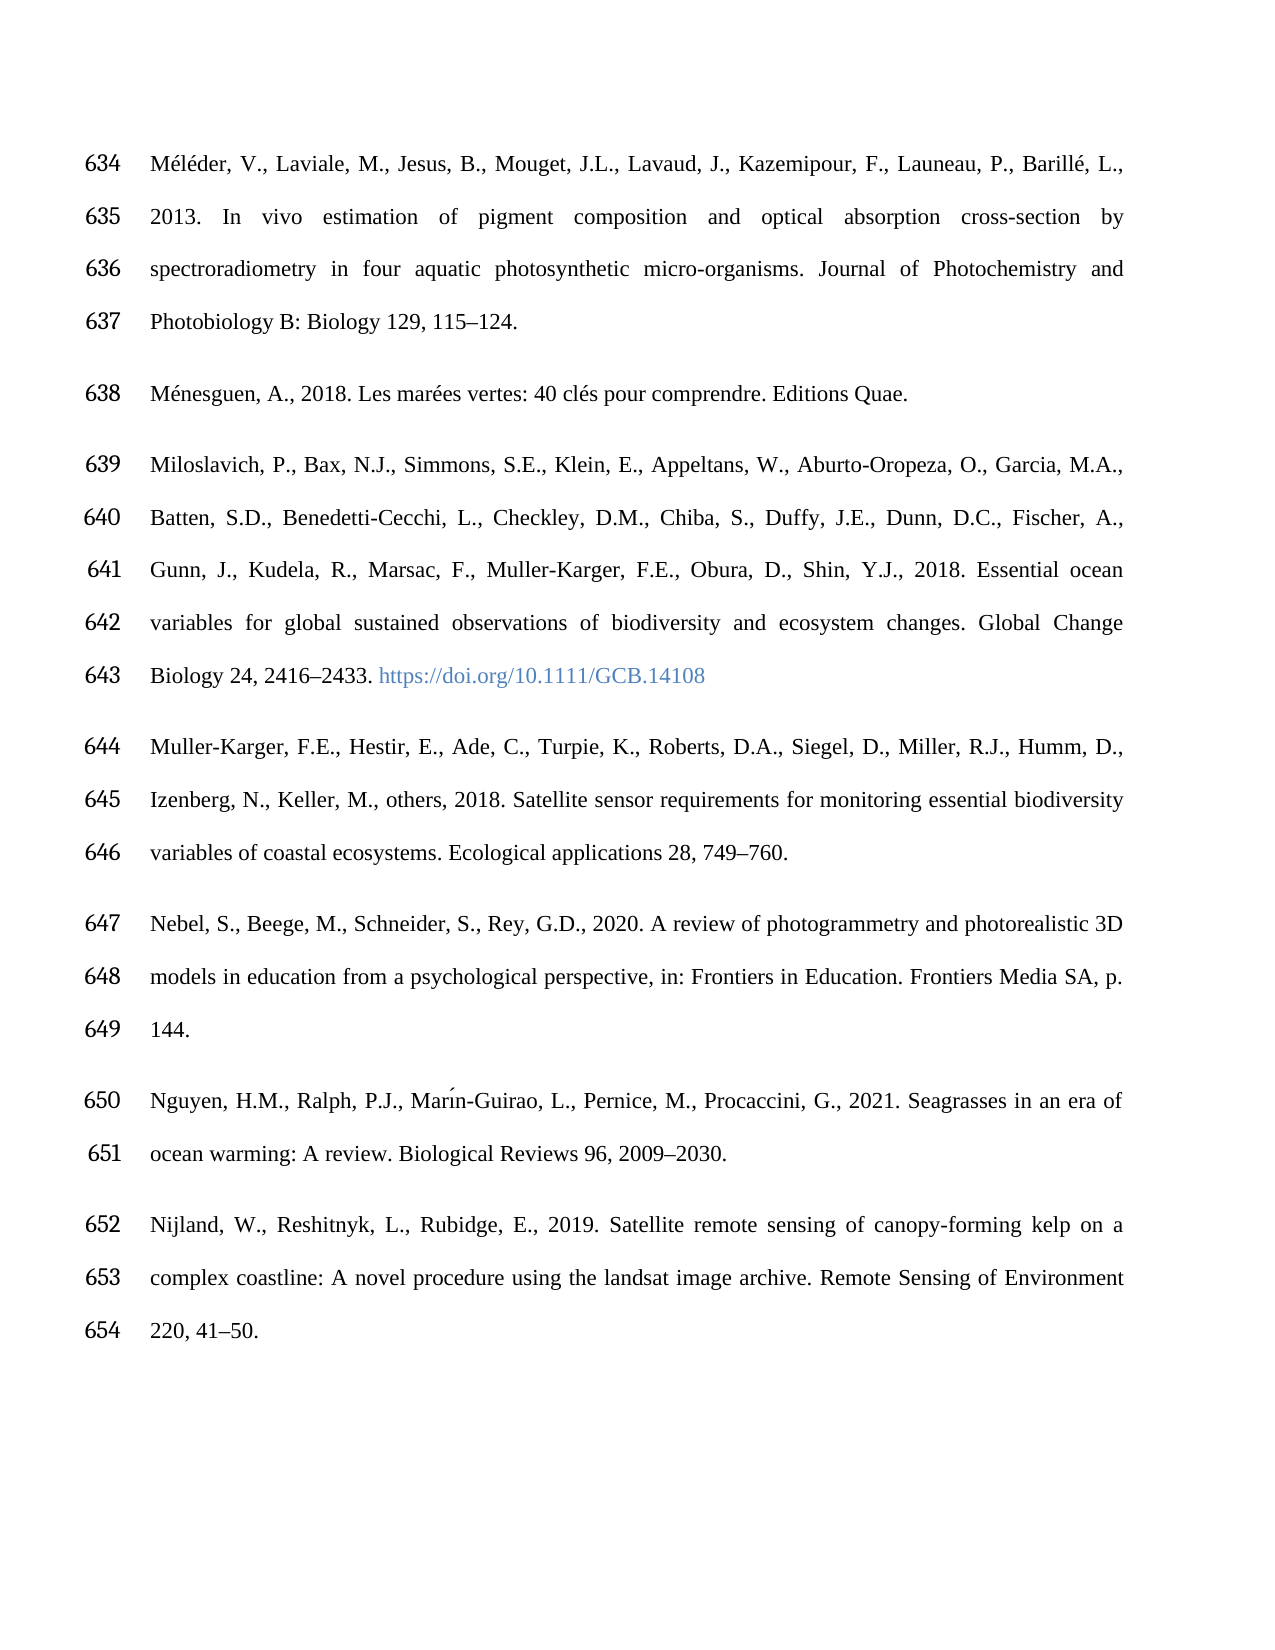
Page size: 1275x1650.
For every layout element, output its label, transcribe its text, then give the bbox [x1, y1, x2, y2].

text Nguyen, H.M., Ralph, P.J., Marı́n-Guirao, L., Pernice, M., Procaccini, G., 2021. Seagrasses in an era of ocean warming: A review. Biological Reviews 96, 2009–2030. [150, 1087, 1125, 1166]
text Méléder, V., Laviale, M., Jesus, B., Mouget, J.L., Lavaud, J., Kazemipour, F., Launeau, P., Barillé, L., 2013. In vivo estimation of pigment composition and optical absorption cross-section by spectroradiometry in four aquatic photosynthetic micro-organisms. Journal of Photochemistry and Photobiology B: Biology 129, 115–124. [150, 150, 1125, 334]
text Ménesguen, A., 2018. Les marées vertes: 40 clés pour comprendre. Editions Quae. [150, 379, 1125, 406]
text Muller-Karger, F.E., Hestir, E., Ade, C., Turpie, K., Roberts, D.A., Siegel, D., Miller, R.J., Humm, D., Izenberg, N., Keller, M., others, 2018. Satellite sensor requirements for monitoring essential biodiversity variables of coastal ecosystems. Ecological applications 28, 749–760. [150, 733, 1125, 865]
text Nebel, S., Beege, M., Schneider, S., Rey, G.D., 2020. A review of photogrammetry and photorealistic 3D models in education from a psychological perspective, in: Frontiers in Education. Frontiers Media SA, p. 144. [150, 910, 1125, 1042]
text Miloslavich, P., Bax, N.J., Simmons, S.E., Klein, E., Appeltans, W., Aburto-Oropeza, O., Garcia, M.A., Batten, S.D., Benedetti-Cecchi, L., Checkley, D.M., Chiba, S., Duffy, J.E., Dunn, D.C., Fischer, A., Gunn, J., Kudela, R., Marsac, F., Muller-Karger, F.E., Obura, D., Shin, Y.J., 2018. Essential ocean variables for global sustained observations of biodiversity and ecosystem changes. Global Change Biology 24, 2416–2433. https://doi.org/10.1111/GCB.14108 [150, 451, 1125, 688]
text Nijland, W., Reshitnyk, L., Rubidge, E., 2019. Satellite remote sensing of canopy-forming kelp on a complex coastline: A novel procedure using the landsat image archive. Remote Sensing of Environment 220, 41–50. [150, 1211, 1125, 1343]
